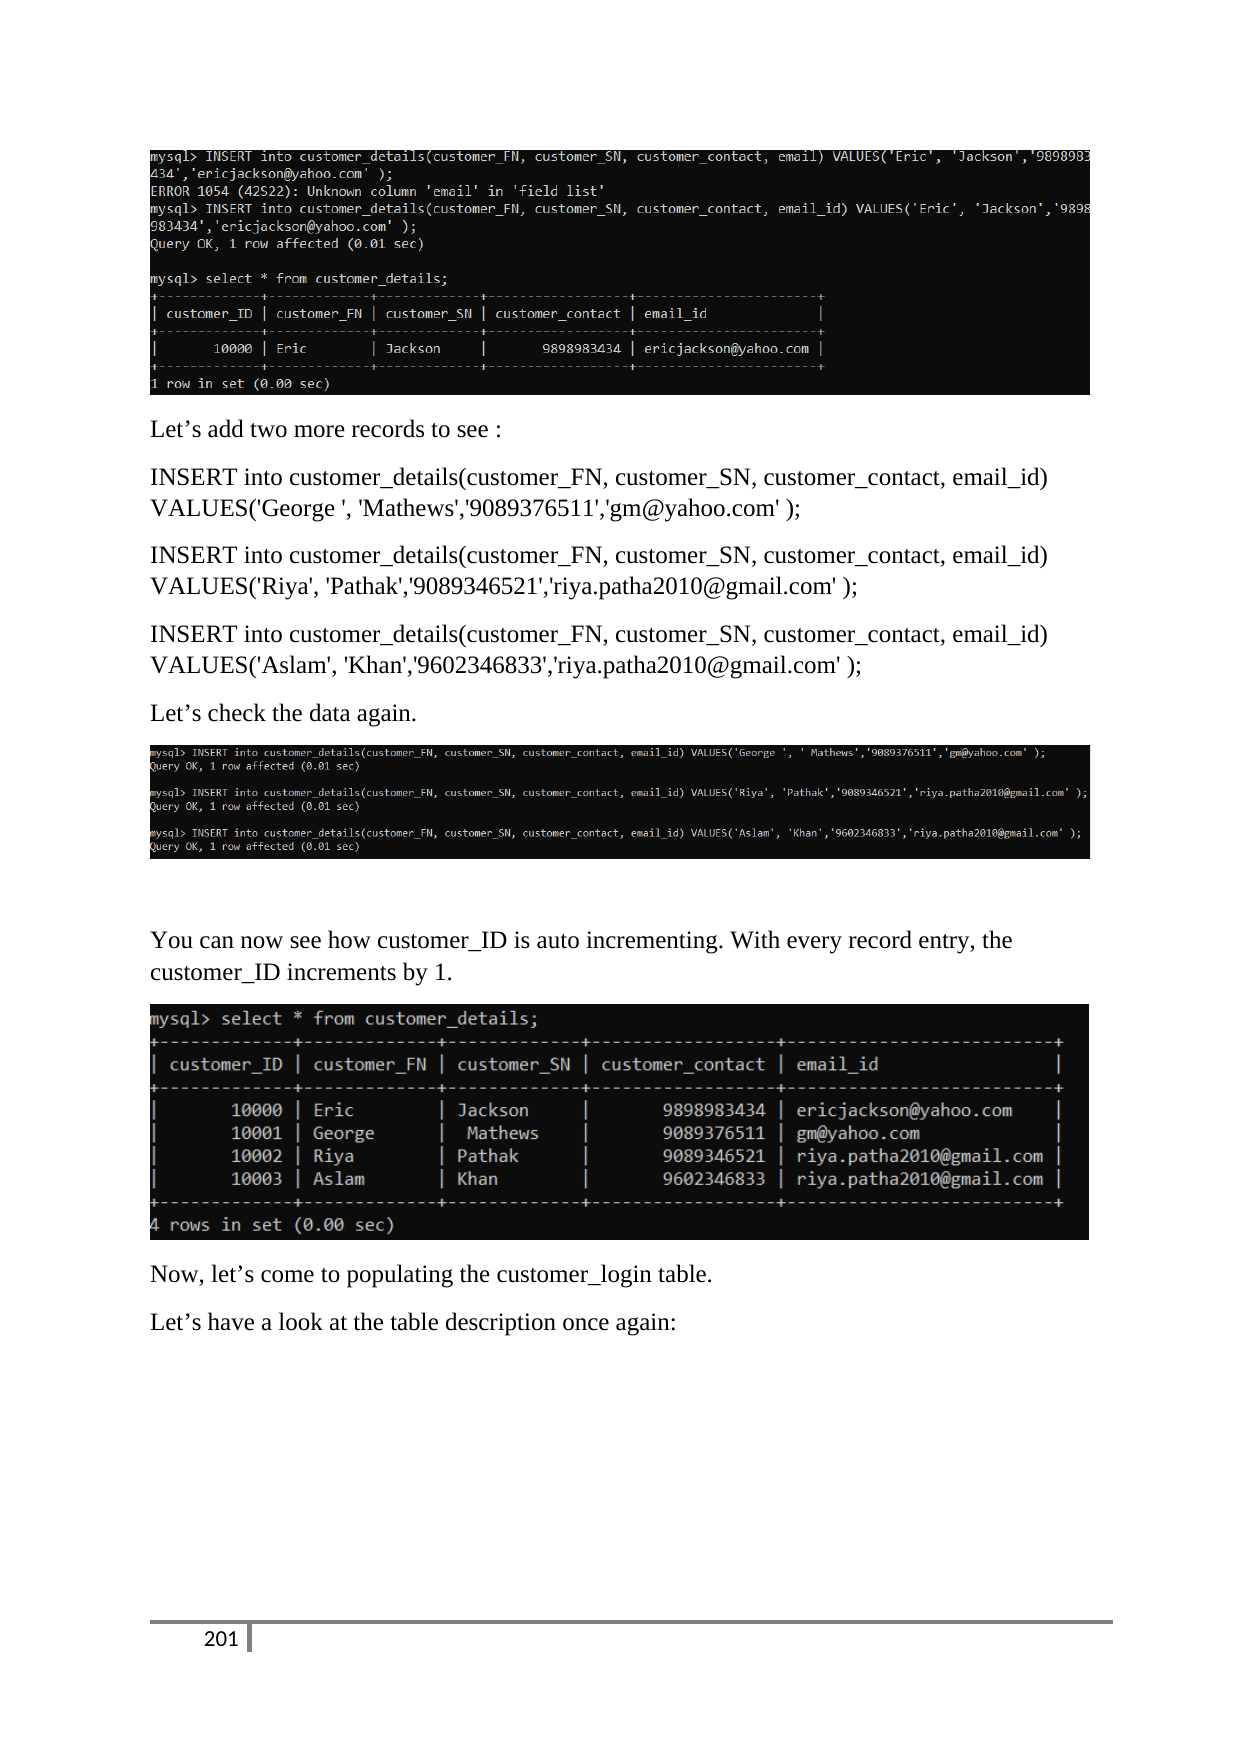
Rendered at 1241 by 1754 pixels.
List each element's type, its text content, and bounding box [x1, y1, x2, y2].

text INSERT into customer_details(customer_FN, customer_SN, customer_contact, email_id) VALUES('George ', 'Mathews','9089376511','gm@yahoo.com' ); [150, 462, 1090, 521]
text Let’s check the data again. [150, 698, 1090, 727]
picture [150, 1004, 1089, 1240]
text Let’s have a look at the table description once again: [150, 1307, 1090, 1335]
text INSERT into customer_details(customer_FN, customer_SN, customer_contact, email_id) VALUES('Riya', 'Pathak','9089346521','riya.patha2010@gmail.com' ); [150, 540, 1090, 600]
text INSERT into customer_details(customer_FN, customer_SN, customer_contact, email_id) VALUES('Aslam', 'Khan','9602346833','riya.patha2010@gmail.com' ); [150, 619, 1090, 679]
picture [150, 150, 1090, 395]
text Let’s add two more records to see : [150, 414, 1090, 443]
text Now, let’s come to populating the customer_login table. [150, 1259, 1090, 1288]
picture [150, 745, 1091, 859]
text You can now see how customer_ID is auto incrementing. With every record entry, the customer_ID increments by 1. [150, 926, 1090, 985]
